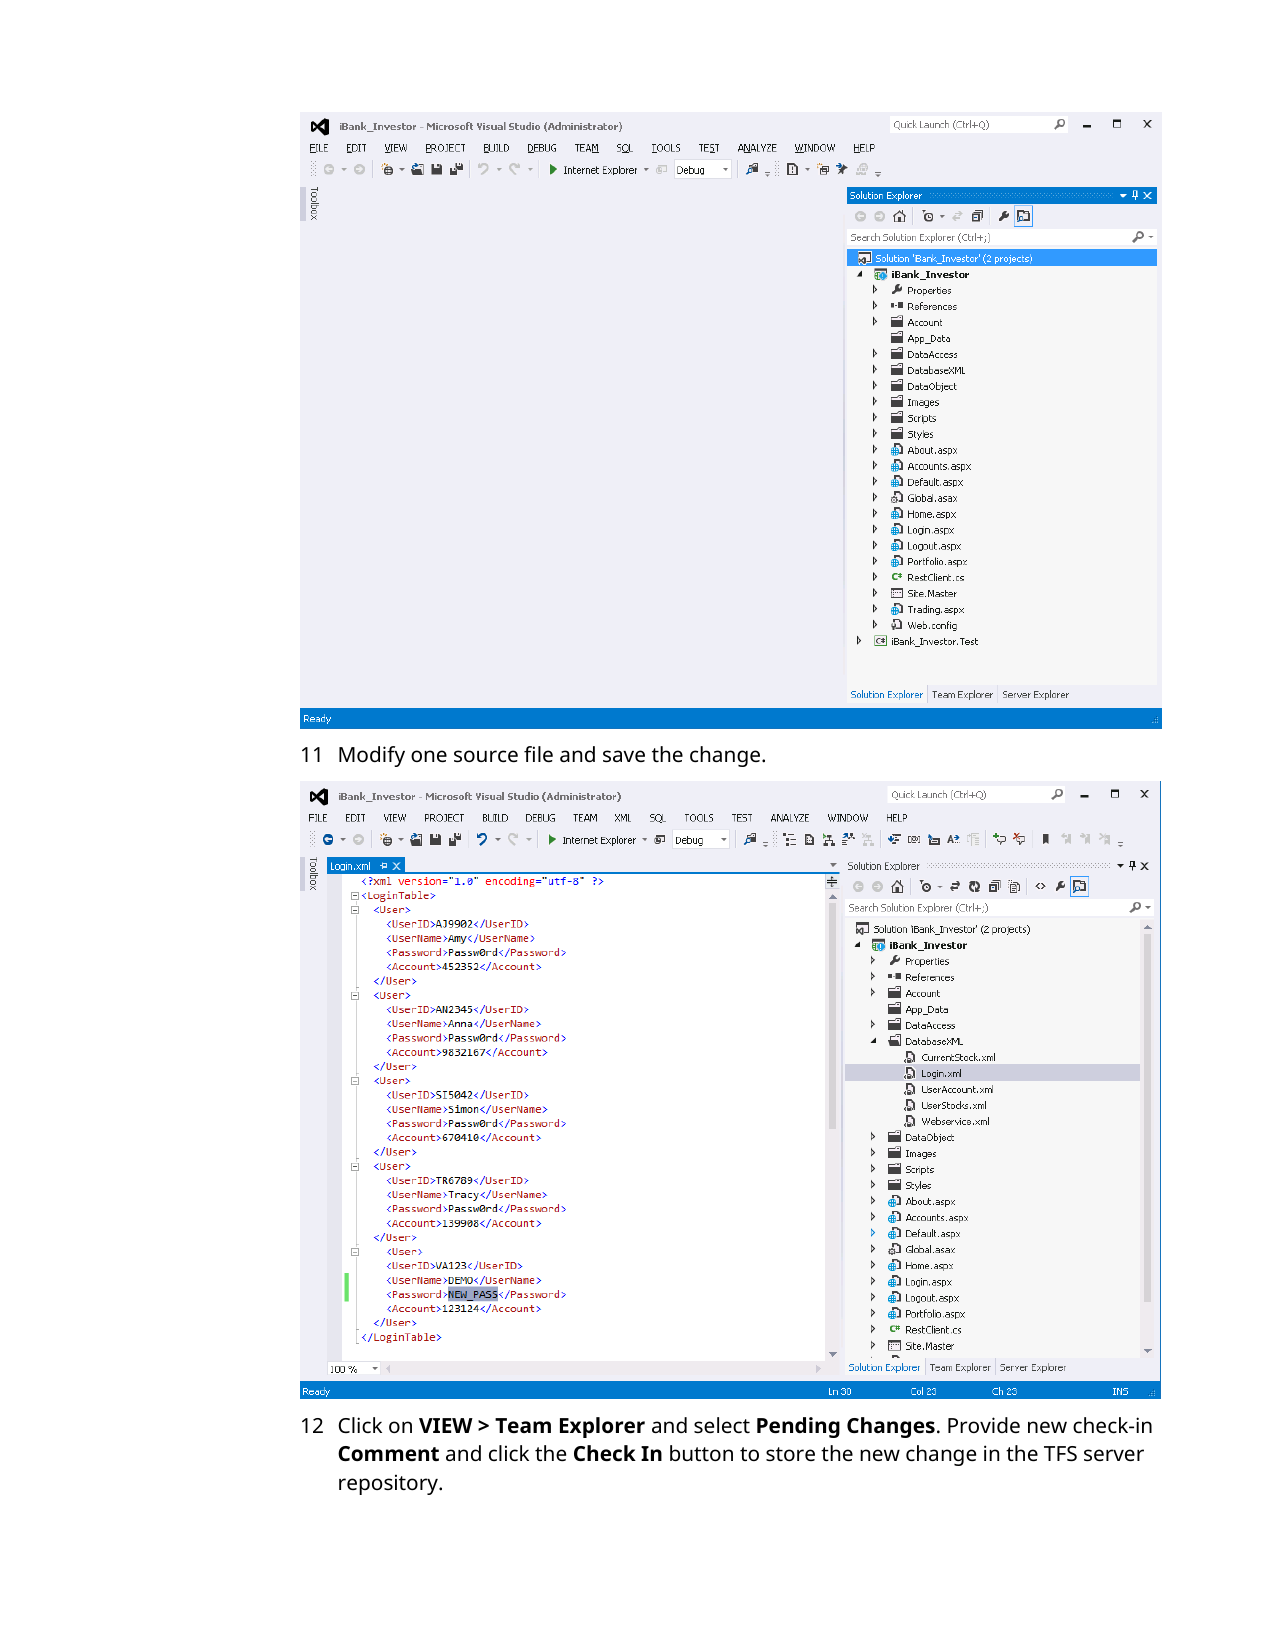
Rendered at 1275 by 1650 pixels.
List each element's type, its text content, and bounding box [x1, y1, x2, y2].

picture [300, 112, 1162, 729]
picture [300, 781, 1161, 1399]
list Modify one source file and save the change. [300, 741, 1162, 769]
list Click on VIEW > Team Explorer and select Pending Changes. Provide new check-in Comment and click the Check In button to store the new change in the TFS server repository. [300, 1411, 1162, 1496]
